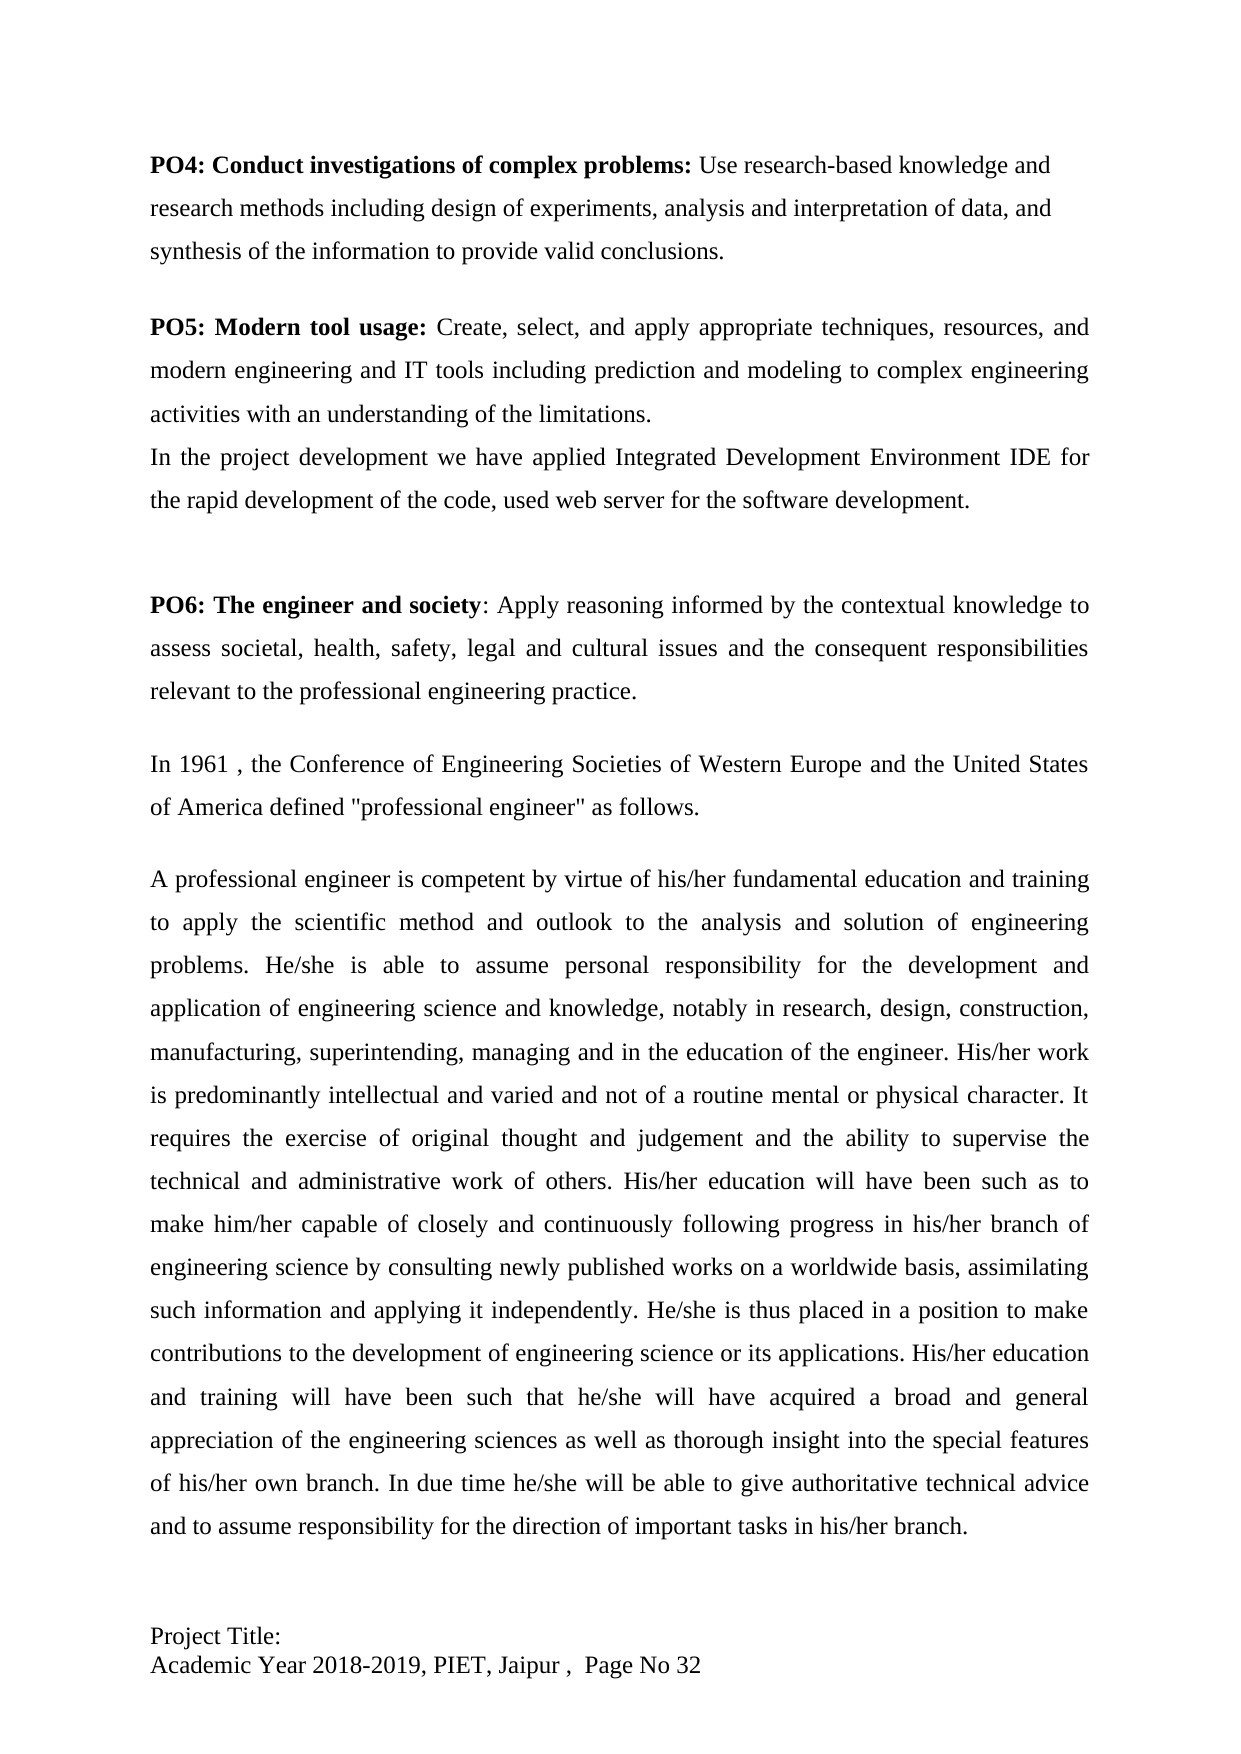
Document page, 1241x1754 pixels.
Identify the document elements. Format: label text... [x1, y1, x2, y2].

text PO6: The engineer and society: Apply reasoning informed by the contextual knowledge to assess societal, health, safety, legal and cultural issues and the consequent responsibilities relevant to the professional engineering practice. [150, 590, 1090, 705]
text A professional engineer is competent by virtue of his/her fundamental education and training to apply the scientific method and outlook to the analysis and solution of engineering problems. He/she is able to assume personal responsibility for the development and application of engineering science and knowledge, notably in research, design, construction, manufacturing, superintending, managing and in the education of the engineer. His/her work is predominantly intellectual and varied and not of a routine mental or physical character. It requires the exercise of original thought and judgement and the ability to supervise the technical and administrative work of others. His/her education will have been such as to make him/her capable of closely and continuously following progress in his/her branch of engineering science by consulting newly published works on a worldwide basis, assimilating such information and applying it independently. He/she is thus placed in a position to make contributions to the development of engineering science or its applications. His/her education and training will have been such that he/she will have acquired a broad and general appreciation of the engineering sciences as well as thorough insight into the special features of his/her own branch. In due time he/she will be able to give authoritative technical advice and to assume responsibility for the direction of important tasks in his/her branch. [150, 864, 1090, 1540]
text PO4: Conduct investigations of complex problems: Use research-based knowledge and research methods including design of experiments, analysis and interpretation of data, and synthesis of the information to provide valid conclusions. [150, 150, 1090, 265]
text In the project development we have applied Integrated Development Environment IDE for the rapid development of the code, used web server for the software development. [150, 442, 1090, 514]
text PO5: Modern tool usage: Create, select, and apply appropriate techniques, resources, and modern engineering and IT tools including prediction and modeling to complex engineering activities with an understanding of the limitations. [150, 312, 1090, 427]
text In 1961 , the Conference of Engineering Societies of Western Europe and the United States of America defined "professional engineer" as follows. [150, 749, 1090, 821]
